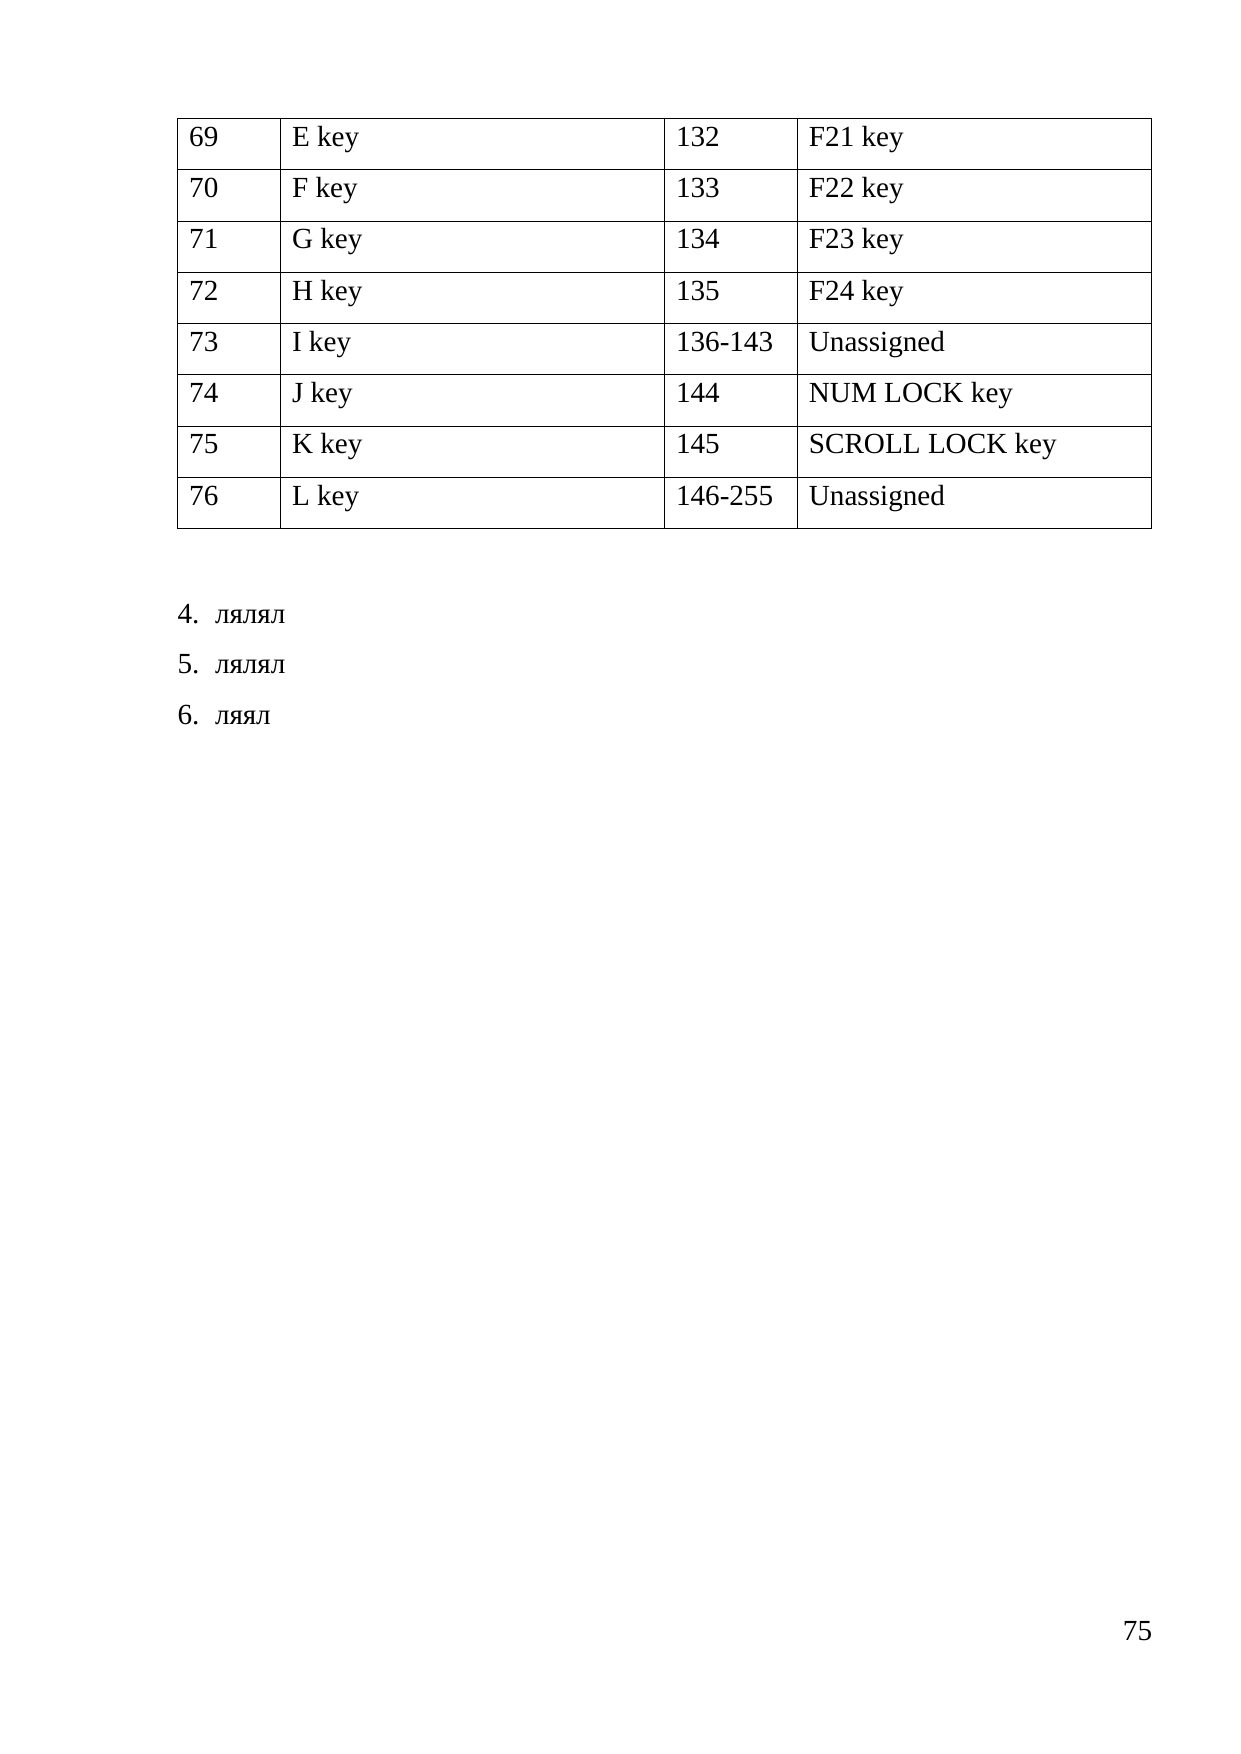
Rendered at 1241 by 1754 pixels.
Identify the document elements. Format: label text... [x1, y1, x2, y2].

table_cell 135 [665, 273, 797, 323]
table_cell NUM LOCK key [798, 375, 1151, 426]
table_cell 134 [665, 222, 797, 272]
table_cell SCROLL LOCK key [798, 427, 1151, 477]
table_cell I key [281, 324, 664, 374]
table_cell F22 key [798, 170, 1151, 221]
table_cell 75 [178, 427, 280, 477]
table_cell 73 [178, 324, 280, 374]
table_cell 133 [665, 170, 797, 221]
table_cell Unassigned [798, 478, 1151, 528]
table_cell 145 [665, 427, 797, 477]
table_cell 146-255 [665, 478, 797, 528]
table_cell 136-143 [665, 324, 797, 374]
list лялял [177, 646, 1152, 680]
list лялял [177, 596, 1152, 630]
table_cell E key [281, 119, 664, 169]
table_cell 74 [178, 375, 280, 426]
table_cell L key [281, 478, 664, 528]
table_cell F23 key [798, 222, 1151, 272]
table_cell 144 [665, 375, 797, 426]
table_cell K key [281, 427, 664, 477]
table_cell G key [281, 222, 664, 272]
table_cell F24 key [798, 273, 1151, 323]
table_cell J key [281, 375, 664, 426]
table_cell Unassigned [798, 324, 1151, 374]
table_cell 76 [178, 478, 280, 528]
table_cell F21 key [798, 119, 1151, 169]
table_cell 70 [178, 170, 280, 221]
table_cell 69 [178, 119, 280, 169]
table_cell H key [281, 273, 664, 323]
table_cell 72 [178, 273, 280, 323]
table_cell 71 [178, 222, 280, 272]
list ляял [177, 697, 1152, 730]
table_cell 132 [665, 119, 797, 169]
table_cell F key [281, 170, 664, 221]
